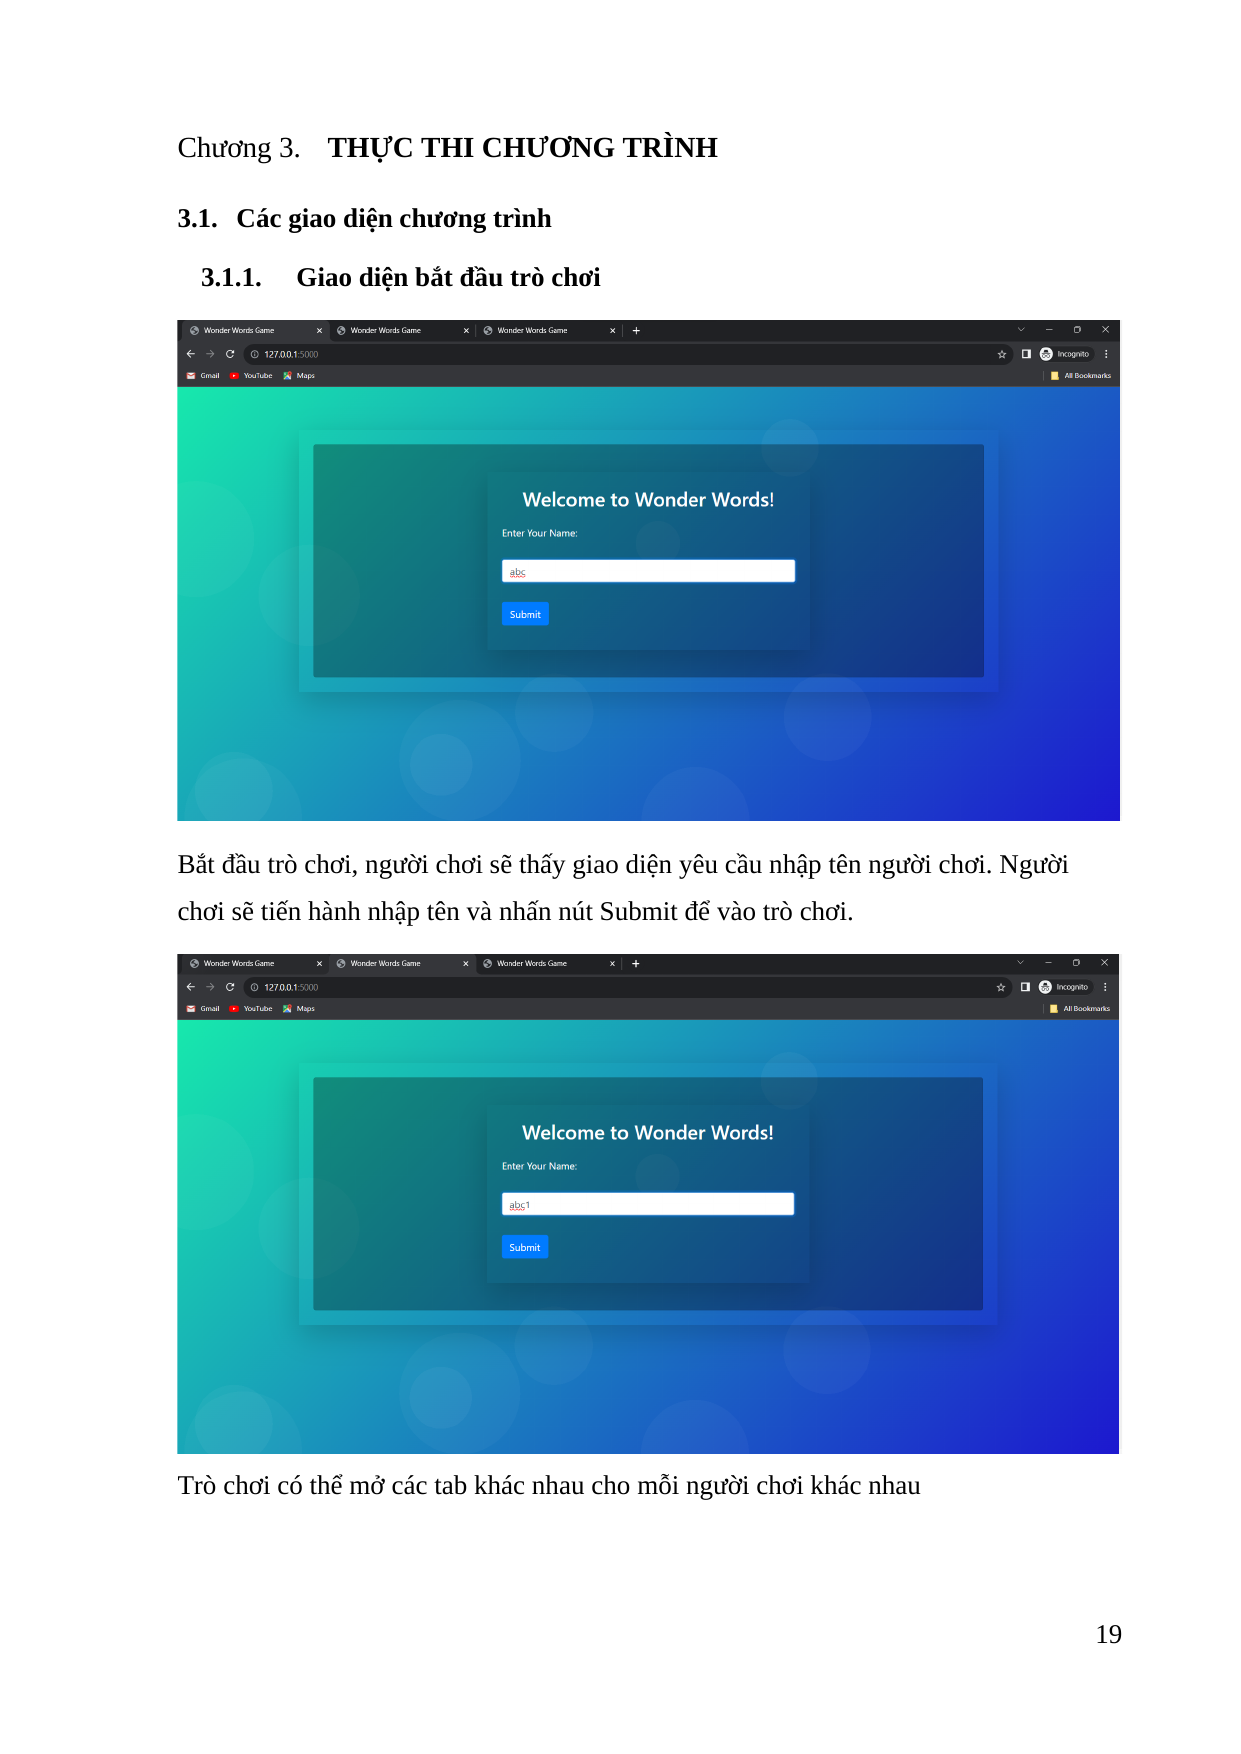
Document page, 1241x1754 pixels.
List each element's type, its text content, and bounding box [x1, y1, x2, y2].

text Trò chơi có thể mở các tab khác nhau cho mỗi người chơi khác nhau [177, 1454, 1122, 1500]
text Bắt đầu trò chơi, người chơi sẽ thấy giao diện yêu cầu nhập tên người chơi. Người chơi sẽ tiến hành nhập tên và nhấn nút Submit để vào trò chơi. [177, 848, 1122, 926]
picture [177, 320, 1123, 821]
subtitle Giao diện bắt đầu trò chơi [201, 261, 1122, 292]
subtitle Các giao diện chương trình [177, 202, 1122, 233]
picture [177, 954, 1123, 1454]
subtitle THỰC THI CHƯƠNG TRÌNH [177, 131, 1122, 164]
